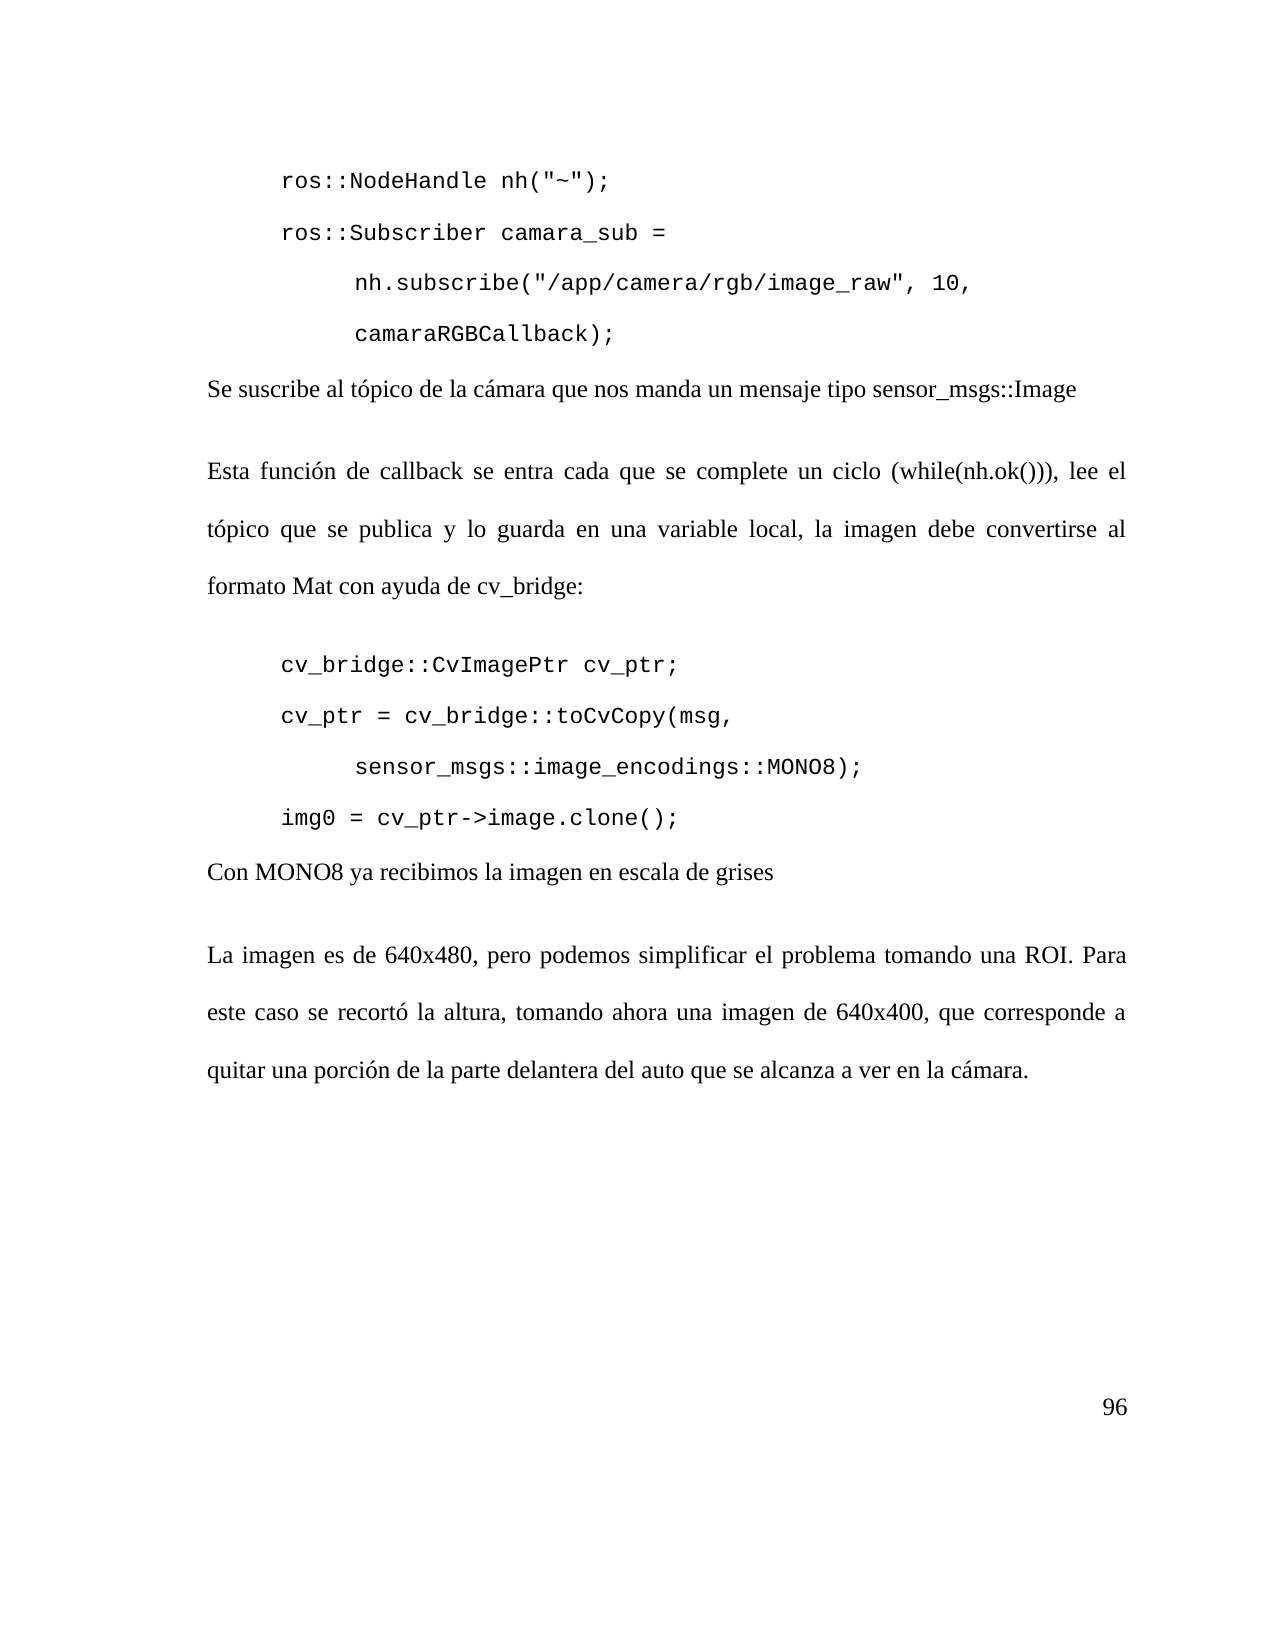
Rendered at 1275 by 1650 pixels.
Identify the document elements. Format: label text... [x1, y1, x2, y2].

text ros::NodeHandle nh("~"); [281, 170, 1127, 196]
text camaraRGBCallback); [354, 323, 1127, 349]
text Esta función de callback se entra cada que se complete un ciclo (while(nh.ok())), lee el tópico que se publica y lo guarda en una variable local, la imagen debe convertirse al formato Mat con ayuda de cv_bridge: [207, 456, 1127, 600]
text La imagen es de 640x480, pero podemos simplificar el problema tomando una ROI. Para este caso se recortó la altura, tomando ahora una imagen de 640x400, que corresponde a quitar una porción de la parte delantera del auto que se alcanza a ver en la cámara. [207, 940, 1127, 1084]
text Con MONO8 ya recibimos la imagen en escala de grises [207, 857, 1127, 886]
text sensor_msgs::image_encodings::MONO8); [281, 756, 1127, 781]
text ros::Subscriber camara_sub = [281, 221, 1127, 247]
text cv_bridge::CvImagePtr cv_ptr; [281, 654, 1127, 679]
text nh.subscribe("/app/camera/rgb/image_raw", 10, [354, 272, 1127, 298]
text cv_ptr = cv_bridge::toCvCopy(msg, [281, 704, 1127, 731]
text img0 = cv_ptr->image.clone(); [281, 806, 1127, 832]
text Se suscribe al tópico de la cámara que nos manda un mensaje tipo sensor_msgs::Image [207, 374, 1127, 402]
